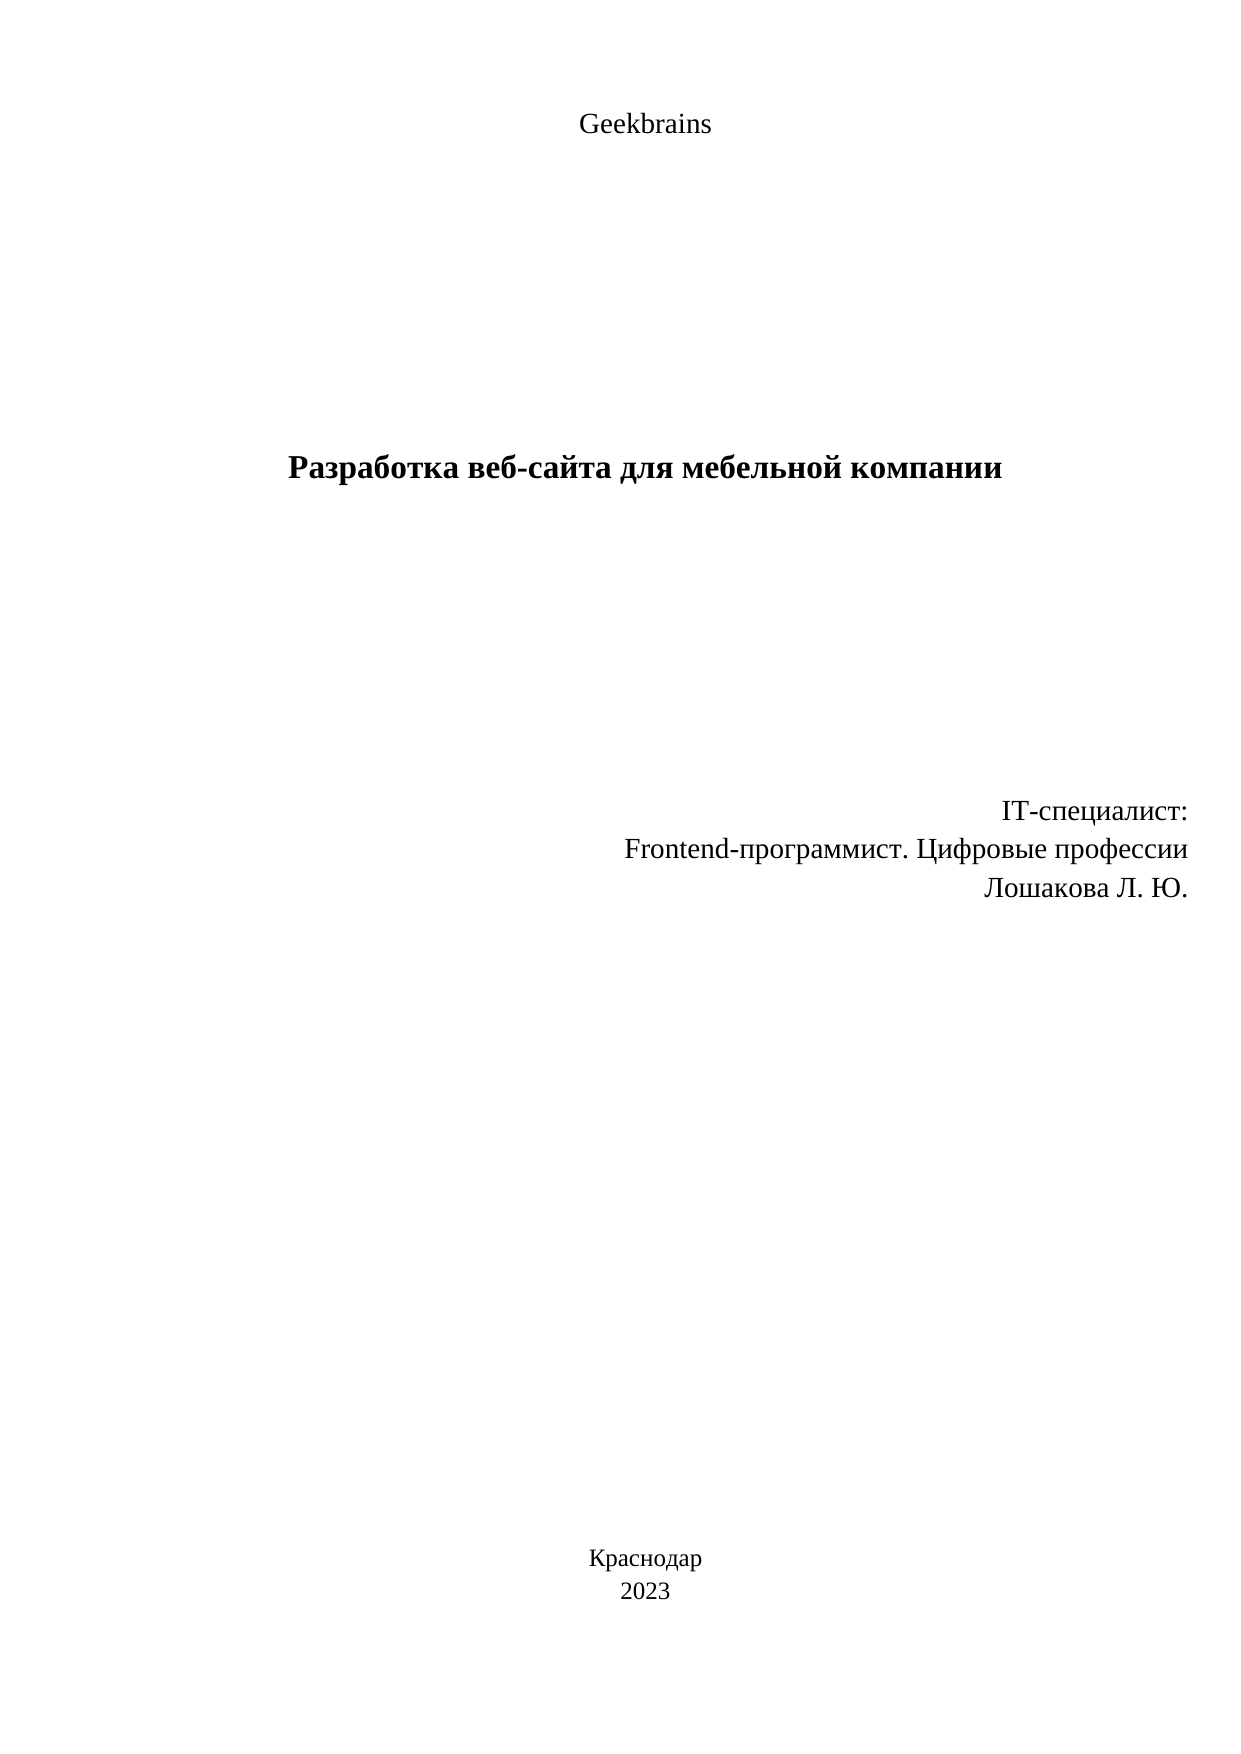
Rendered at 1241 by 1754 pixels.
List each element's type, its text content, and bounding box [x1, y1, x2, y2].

text Geekbrains [102, 106, 1188, 140]
text Разработка веб-сайта для мебельной компании [102, 447, 1188, 485]
text IT-специалист: [102, 793, 1188, 827]
text Краснодар [102, 1543, 1188, 1572]
text 2023 [102, 1576, 1188, 1605]
text Frontend-программист. Цифровые профессии [102, 832, 1188, 865]
text Лошакова Л. Ю. [102, 870, 1188, 904]
